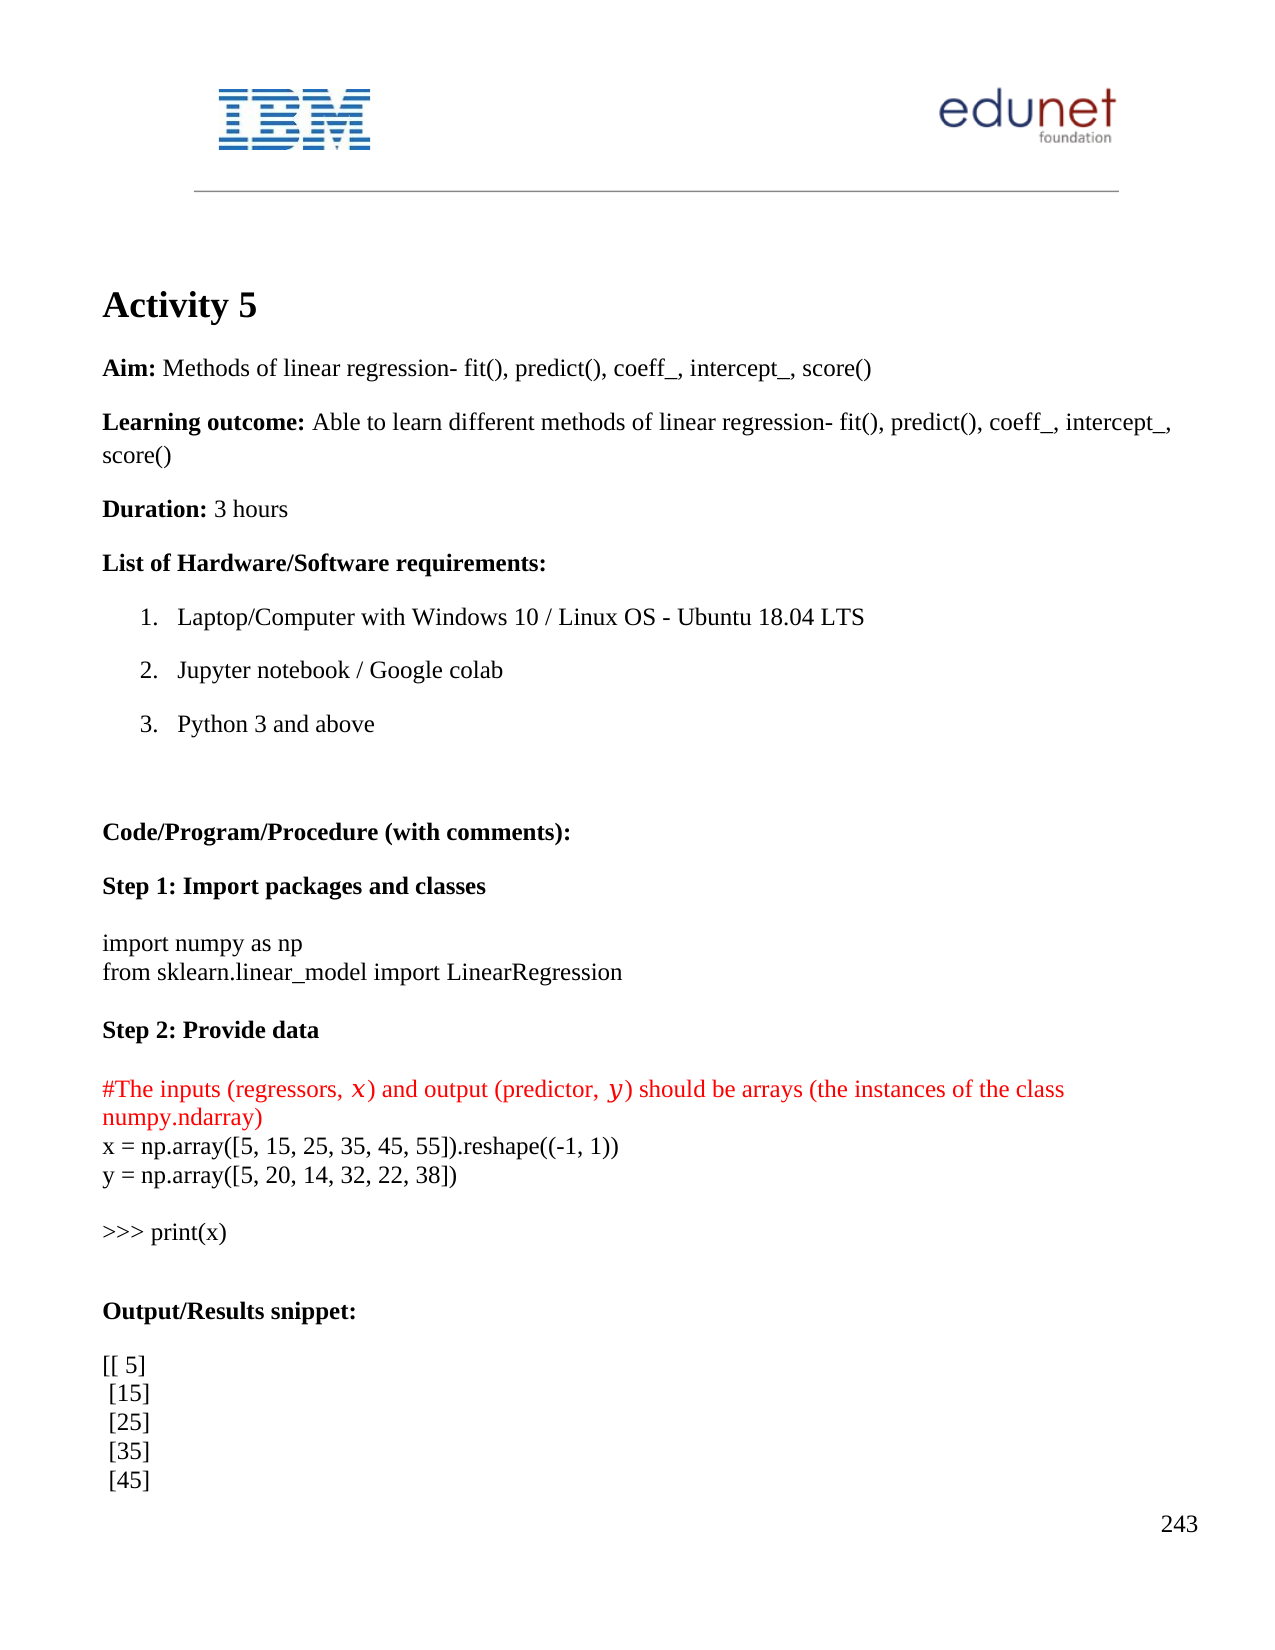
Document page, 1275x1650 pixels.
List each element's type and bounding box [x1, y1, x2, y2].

picture [218, 89, 371, 150]
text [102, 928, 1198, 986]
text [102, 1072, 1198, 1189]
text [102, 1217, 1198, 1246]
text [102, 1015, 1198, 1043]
picture [937, 78, 1121, 150]
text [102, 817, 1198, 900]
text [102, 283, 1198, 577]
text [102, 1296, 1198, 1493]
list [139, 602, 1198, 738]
